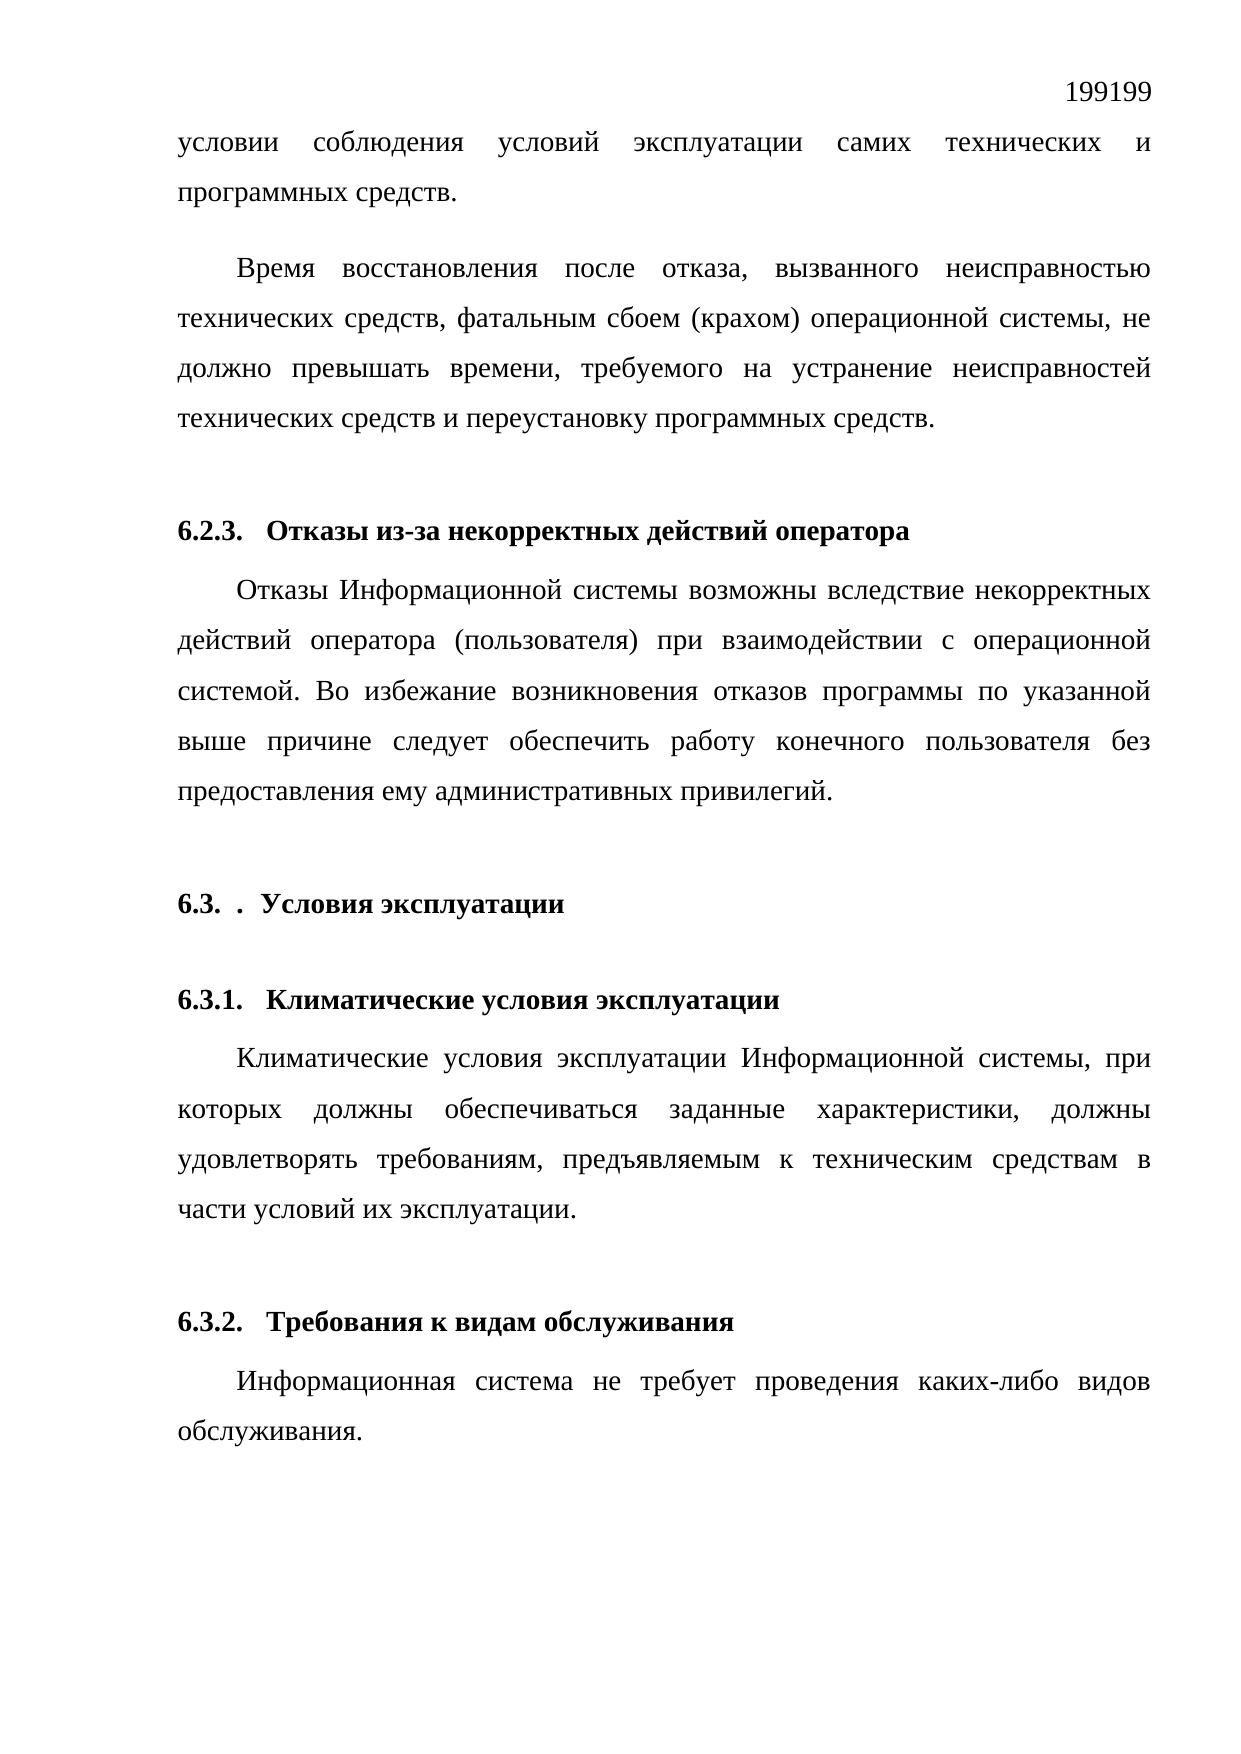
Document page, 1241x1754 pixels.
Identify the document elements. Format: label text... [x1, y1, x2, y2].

text Время восстановления после отказа, вызванного неисправностью технических средств, фатальным сбоем (крахом) операционной системы, не должно превышать времени, требуемого на устранение неисправностей технических средств и переустановку программных средств. [177, 250, 1152, 434]
text Информационная система не требует проведения каких-либо видов обслуживания. [177, 1363, 1152, 1447]
subtitle Требования к видам обслуживания [177, 1304, 1152, 1338]
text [177, 124, 1152, 208]
subtitle Климатические условия эксплуатации [177, 982, 1152, 1016]
subtitle . Условия эксплуатации [177, 886, 1152, 919]
text Отказы Информационной системы возможны вследствие некорректных действий оператора (пользователя) при взаимодействии с операционной системой. Во избежание возникновения отказов программы по указанной выше причине следует обеспечить работу конечного пользователя без предоставления ему административных привилегий. [177, 572, 1152, 807]
subtitle Отказы из-за некорректных действий оператора [177, 513, 1152, 547]
text Климатические условия эксплуатации Информационной системы, при которых должны обеспечиваться заданные характеристики, должны удовлетворять требованиям, предъявляемым к техническим средствам в части условий их эксплуатации. [177, 1041, 1152, 1225]
